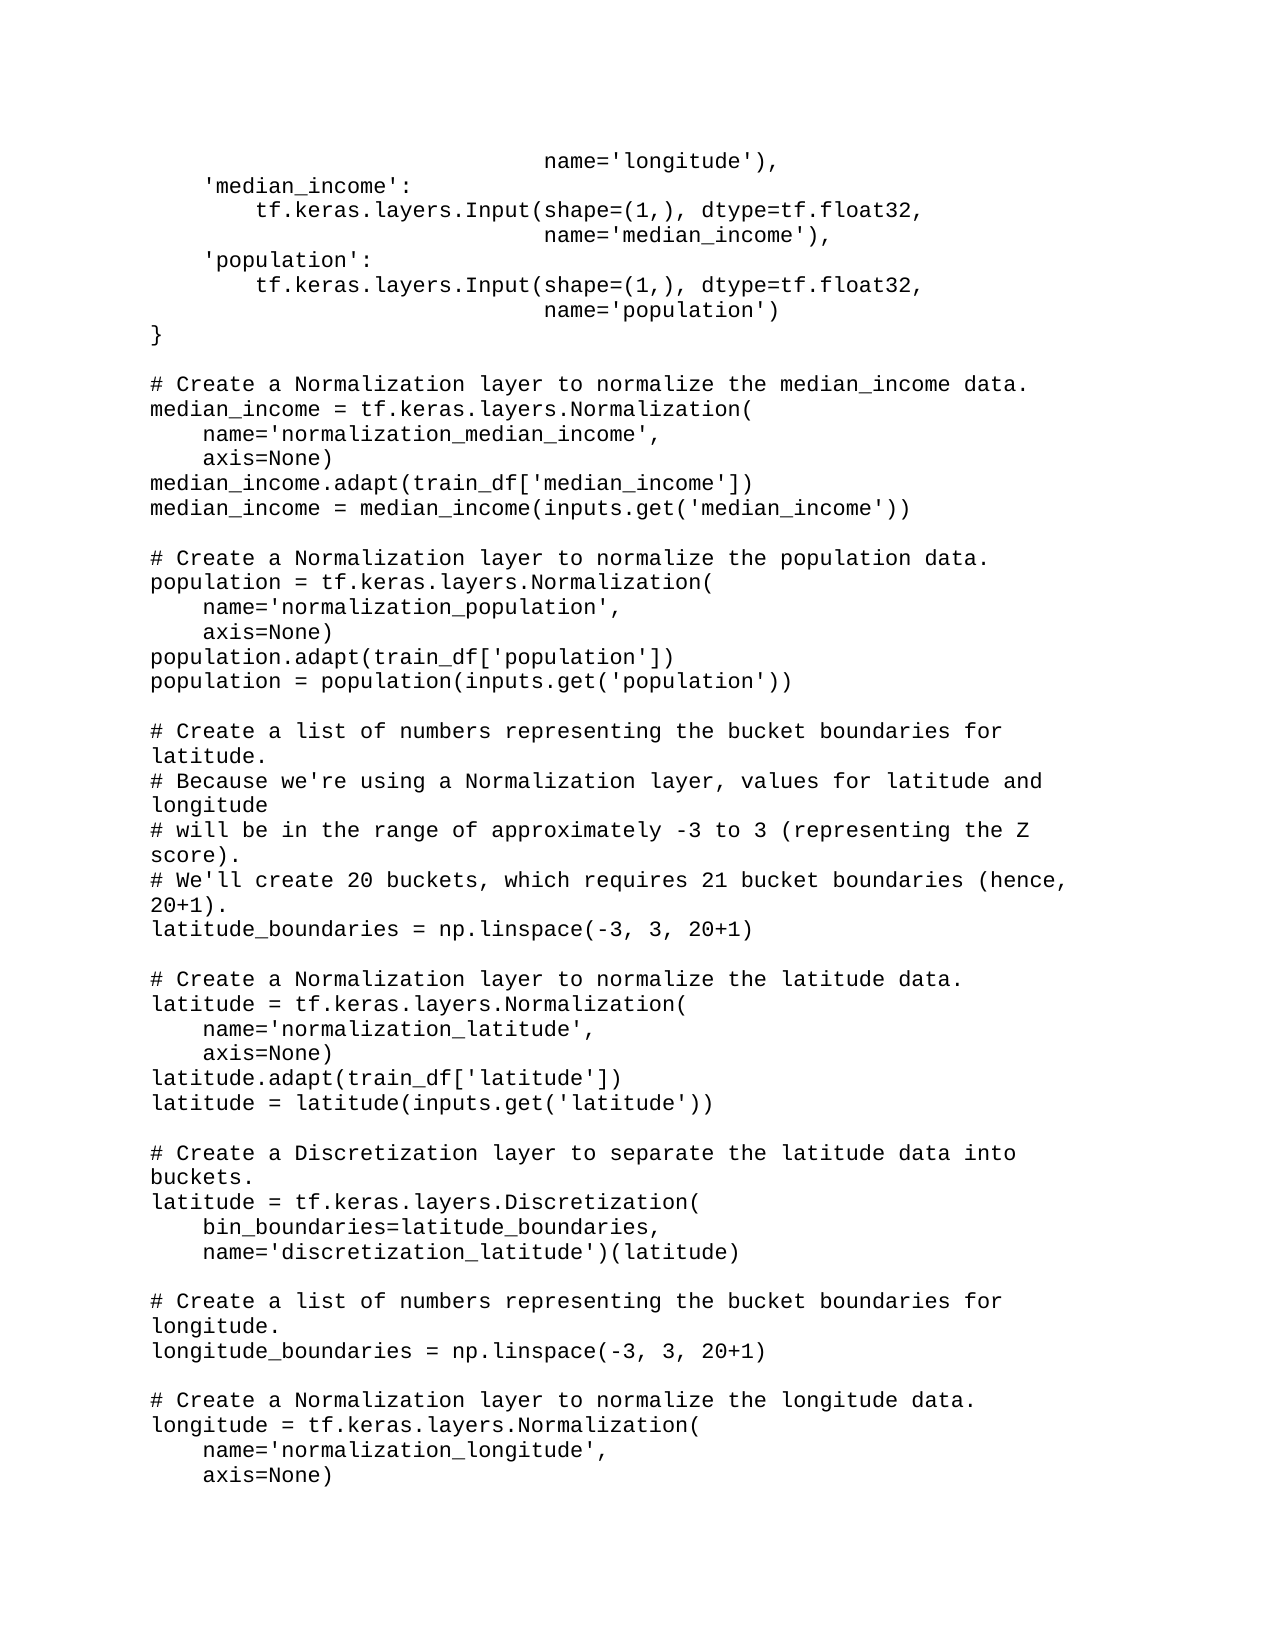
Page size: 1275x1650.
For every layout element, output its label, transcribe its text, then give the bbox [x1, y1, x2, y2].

text latitude = latitude(inputs.get('latitude')) [150, 1092, 1125, 1117]
text latitude_boundaries = np.linspace(-3, 3, 20+1) [150, 918, 1125, 943]
text 'median_income': [150, 175, 1125, 199]
text axis=None) [150, 447, 1125, 472]
text # Create a Discretization layer to separate the latitude data into buckets. [150, 1142, 1125, 1191]
text 'population': [150, 249, 1125, 274]
text axis=None) [150, 621, 1125, 646]
text # We'll create 20 buckets, which requires 21 bucket boundaries (hence, 20+1). [150, 869, 1125, 918]
text median_income = median_income(inputs.get('median_income')) [150, 497, 1125, 522]
text axis=None) [150, 1464, 1125, 1489]
text latitude = tf.keras.layers.Discretization( [150, 1191, 1125, 1216]
text name='population') [150, 299, 1125, 323]
text # Create a list of numbers representing the bucket boundaries for latitude. [150, 720, 1125, 770]
text } [150, 323, 1125, 348]
text population = population(inputs.get('population')) [150, 671, 1125, 695]
text # Create a list of numbers representing the bucket boundaries for longitude. [150, 1290, 1125, 1340]
text longitude_boundaries = np.linspace(-3, 3, 20+1) [150, 1340, 1125, 1365]
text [150, 199, 1125, 224]
text name='median_income'), [150, 224, 1125, 249]
text name='normalization_population', [150, 596, 1125, 621]
text # Create a Normalization layer to normalize the median_income data. [150, 373, 1125, 398]
text median_income = tf.keras.layers.Normalization( [150, 398, 1125, 423]
text # Create a Normalization layer to normalize the population data. [150, 547, 1125, 571]
text latitude = tf.keras.layers.Normalization( [150, 993, 1125, 1018]
text longitude = tf.keras.layers.Normalization( [150, 1414, 1125, 1439]
text name='discretization_latitude')(latitude) [150, 1241, 1125, 1266]
text population.adapt(train_df['population']) [150, 646, 1125, 671]
text population = tf.keras.layers.Normalization( [150, 571, 1125, 596]
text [150, 274, 1125, 299]
text name='normalization_longitude', [150, 1439, 1125, 1464]
text # Create a Normalization layer to normalize the latitude data. [150, 968, 1125, 993]
text name='longitude'), [150, 150, 1125, 175]
text name='normalization_median_income', [150, 423, 1125, 447]
text # Create a Normalization layer to normalize the longitude data. [150, 1389, 1125, 1414]
text bin_boundaries=latitude_boundaries, [150, 1216, 1125, 1241]
text # Because we're using a Normalization layer, values for latitude and longitude [150, 770, 1125, 819]
text latitude.adapt(train_df['latitude']) [150, 1067, 1125, 1092]
text axis=None) [150, 1042, 1125, 1067]
text name='normalization_latitude', [150, 1018, 1125, 1042]
text # will be in the range of approximately -3 to 3 (representing the Z score). [150, 819, 1125, 869]
text median_income.adapt(train_df['median_income']) [150, 472, 1125, 497]
